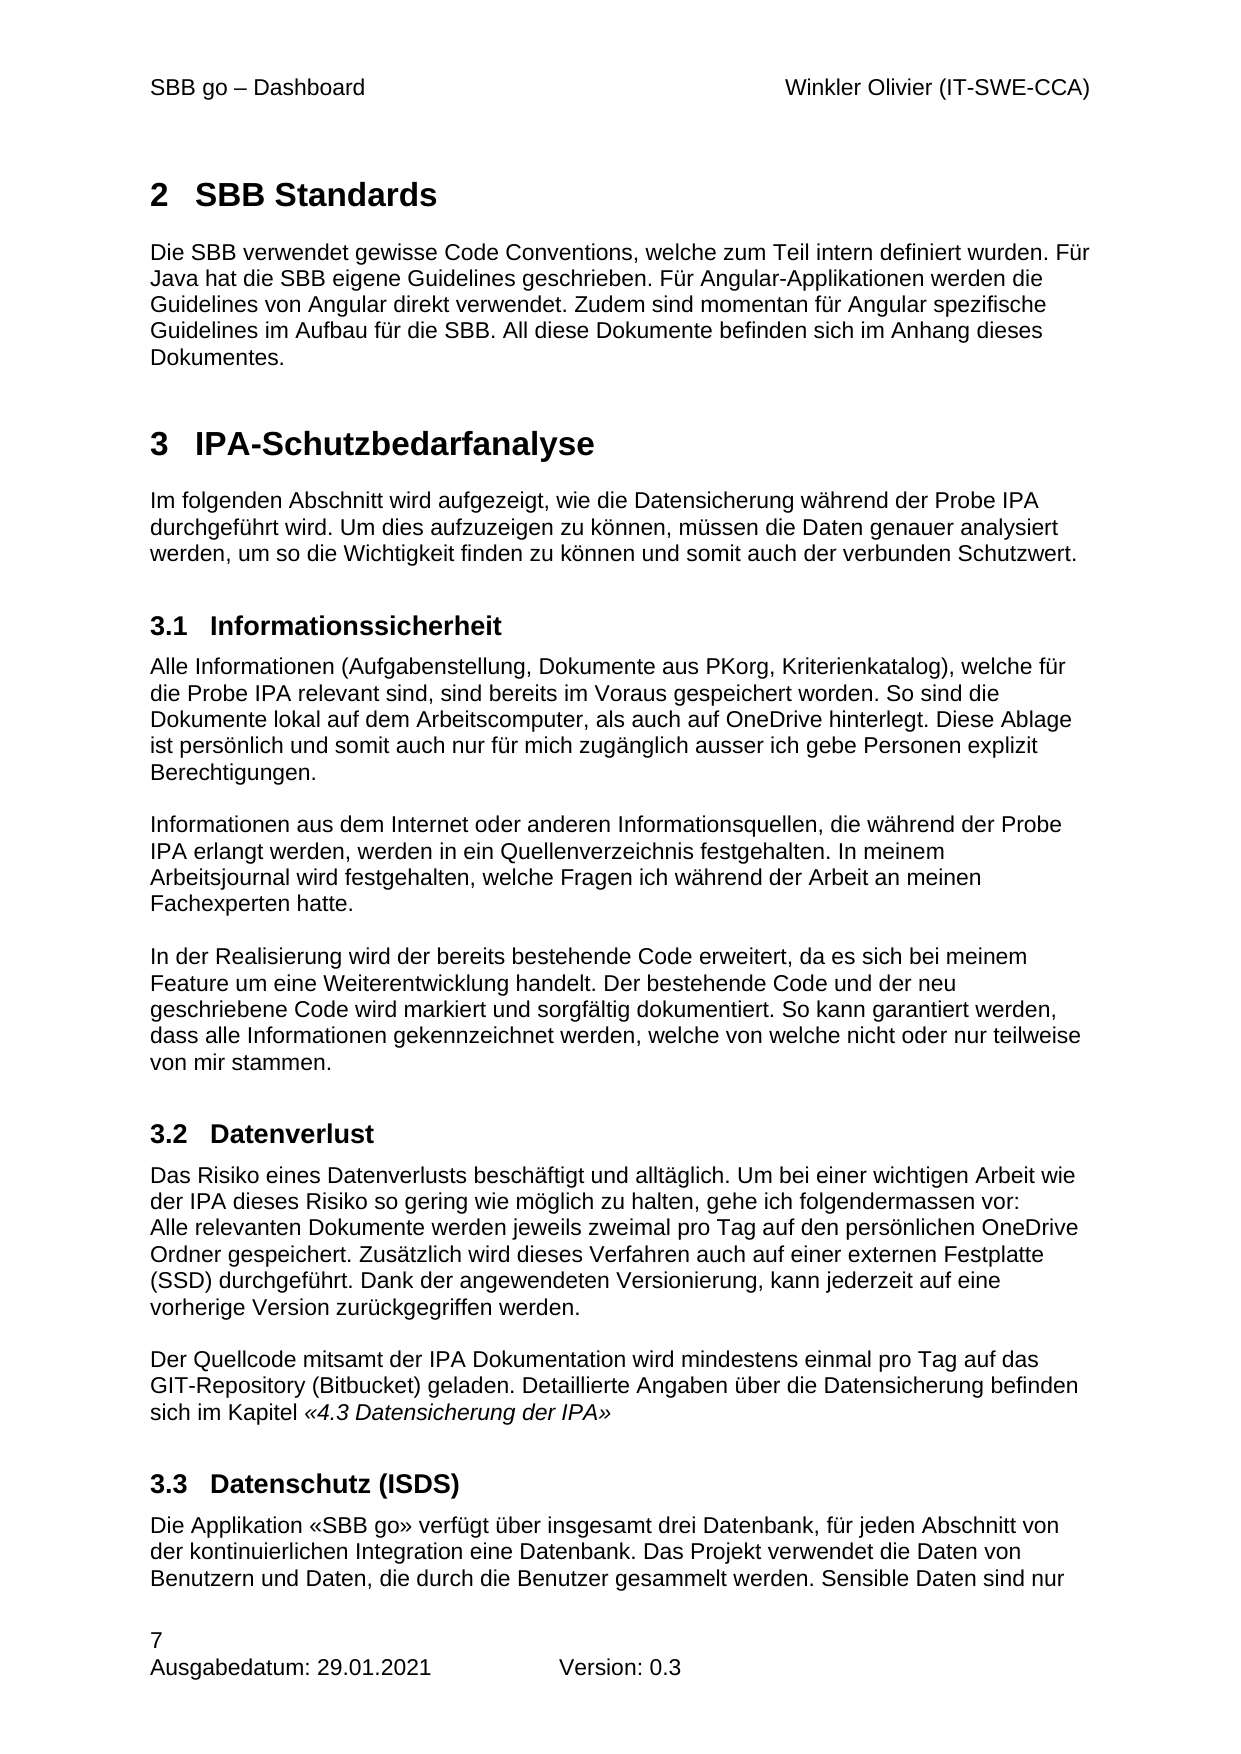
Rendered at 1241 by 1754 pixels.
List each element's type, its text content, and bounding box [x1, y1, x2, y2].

subtitle SBB Standards [150, 175, 1090, 213]
subtitle Informationssicherheit [150, 609, 1090, 641]
subtitle Datenverlust [150, 1118, 1090, 1149]
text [150, 1512, 1090, 1591]
text Alle Informationen (Aufgabenstellung, Dokumente aus PKorg, Kriterienkatalog), welche für die Probe IPA relevant sind, sind bereits im Voraus gespeichert worden. So sind die Dokumente lokal auf dem Arbeitscomputer, als auch auf OneDrive hinterlegt. Diese Ablage ist persönlich und somit auch nur für mich zugänglich ausser ich gebe Personen explizit Berechtigungen. [150, 653, 1090, 785]
text Alle relevanten Dokumente werden jeweils zweimal pro Tag auf den persönlichen OneDrive Ordner gespeichert. Zusätzlich wird dieses Verfahren auch auf einer externen Festplatte (SSD) durchgeführt. Dank der angewendeten Versionierung, kann jederzeit auf eine vorherige Version zurückgegriffen werden. [150, 1214, 1090, 1320]
text Der Quellcode mitsamt der IPA Dokumentation wird mindestens einmal pro Tag auf das GIT-Repository (Bitbucket) geladen. Detaillierte Angaben über die Datensicherung befinden sich im Kapitel «4.3 Datensicherung der IPA» [150, 1346, 1090, 1425]
subtitle IPA-Schutzbedarfanalyse [150, 424, 1090, 462]
text In der Realisierung wird der bereits bestehende Code erweitert, da es sich bei meinem Feature um eine Weiterentwicklung handelt. Der bestehende Code und der neu geschriebene Code wird markiert und sorgfältig dokumentiert. So kann garantiert werden, dass alle Informationen gekennzeichnet werden, welche von welche nicht oder nur teilweise von mir stammen. [150, 943, 1090, 1075]
text Informationen aus dem Internet oder anderen Informationsquellen, die während der Probe IPA erlangt werden, werden in ein Quellenverzeichnis festgehalten. In meinem Arbeitsjournal wird festgehalten, welche Fragen ich während der Arbeit an meinen Fachexperten hatte. [150, 811, 1090, 917]
text Im folgenden Abschnitt wird aufgezeigt, wie die Datensicherung während der Probe IPA durchgeführt wird. Um dies aufzuzeigen zu können, müssen die Daten genauer analysiert werden, um so die Wichtigkeit finden zu können und somit auch der verbunden Schutzwert. [150, 487, 1090, 566]
subtitle Datenschutz (ISDS) [150, 1468, 1090, 1499]
text Das Risiko eines Datenverlusts beschäftigt und alltäglich. Um bei einer wichtigen Arbeit wie der IPA dieses Risiko so gering wie möglich zu halten, gehe ich folgendermassen vor: [150, 1162, 1090, 1214]
text Die SBB verwendet gewisse Code Conventions, welche zum Teil intern definiert wurden. Für Java hat die SBB eigene Guidelines geschrieben. Für Angular-Applikationen werden die Guidelines von Angular direkt verwendet. Zudem sind momentan für Angular spezifische Guidelines im Aufbau für die SBB. All diese Dokumente befinden sich im Anhang dieses Dokumentes. [150, 238, 1090, 370]
